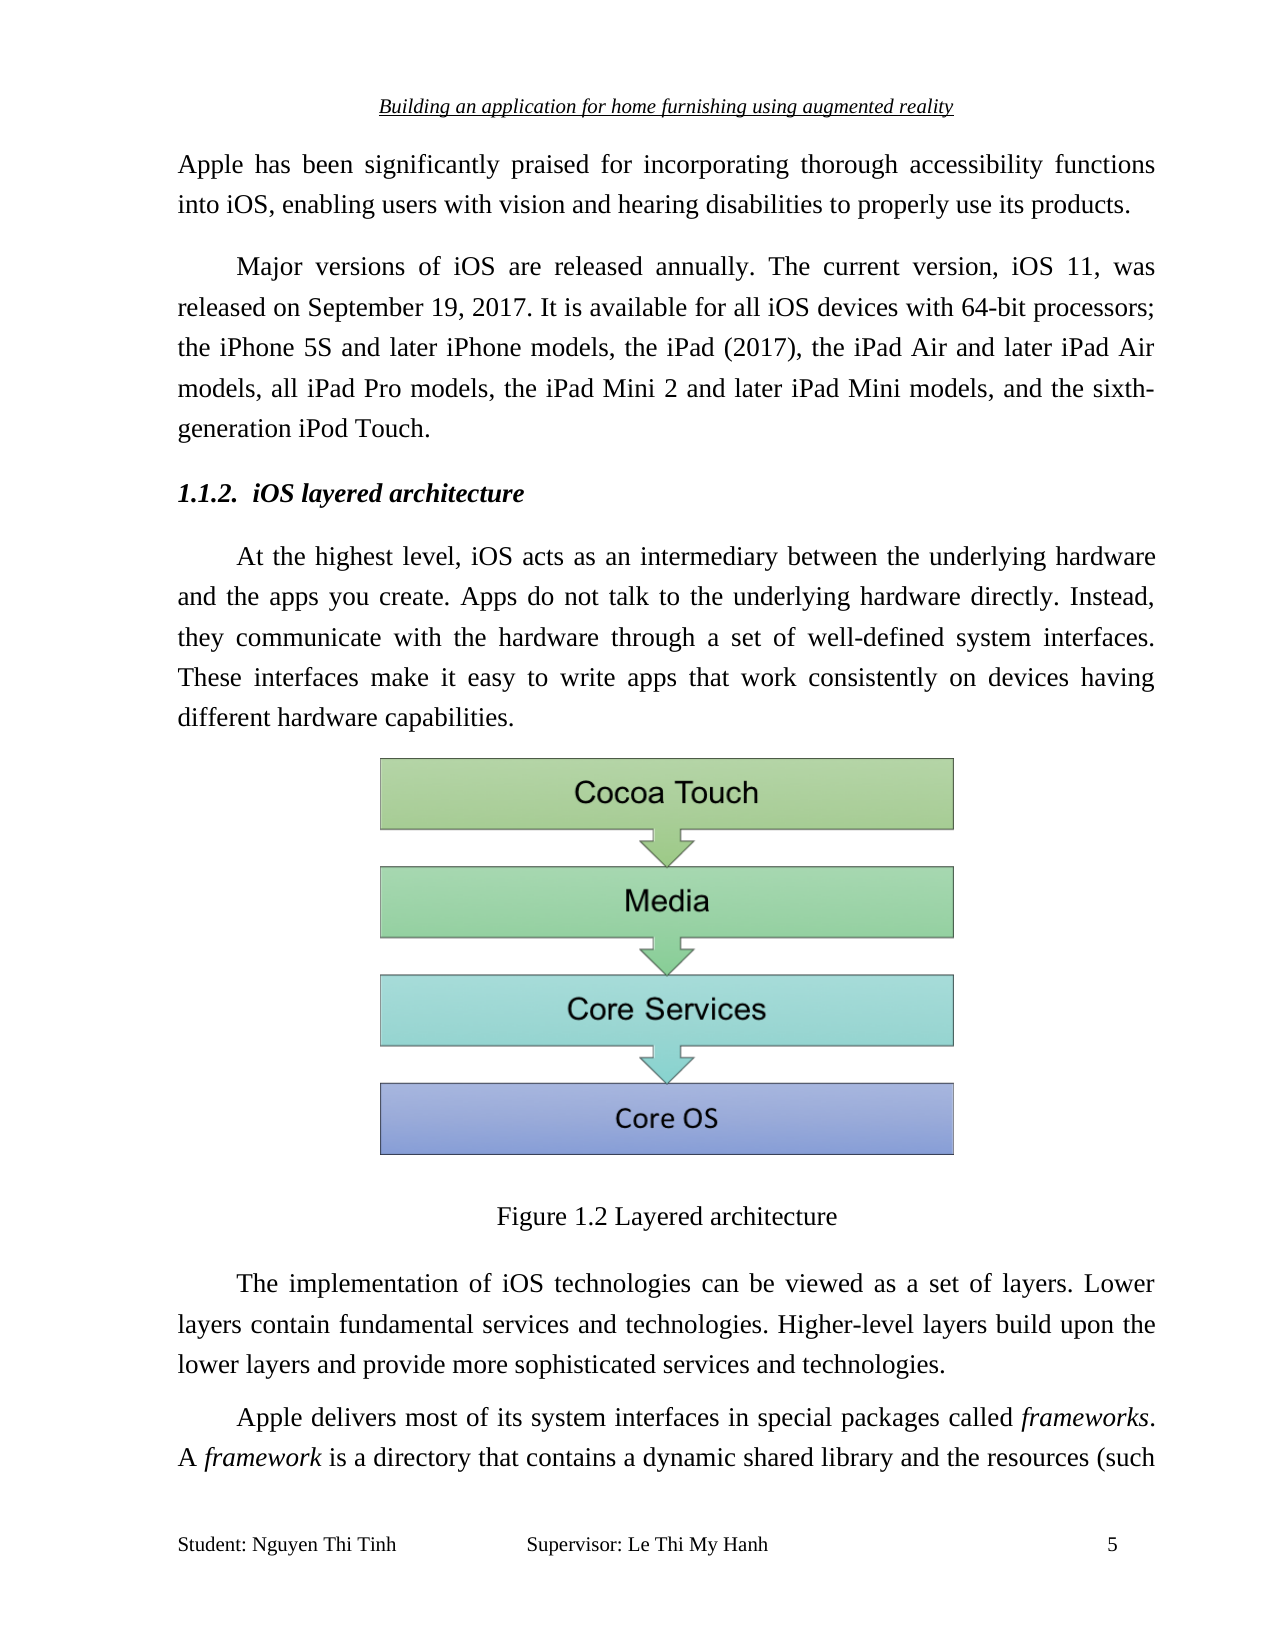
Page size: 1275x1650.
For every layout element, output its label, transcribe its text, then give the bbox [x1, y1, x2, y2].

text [177, 148, 1156, 219]
text Major versions of iOS are released annually. The current version, iOS 11, was released on September 19, 2017. It is available for all iOS devices with 64-bit processors; the iPhone 5S and later iPhone models, the iPad (2017), the iPad Air and later iPad Air models, all iPad Pro models, the iPad Mini 2 and later iPad Mini models, and the sixth-generation iPod Touch. [177, 250, 1156, 443]
list iOS layered architecture [177, 477, 1157, 509]
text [177, 1401, 1156, 1473]
text At the highest level, iOS acts as an intermediary between the underlying hardware and the apps you create. Apps do not talk to the underlying hardware directly. Instead, they communicate with the hardware through a set of well-defined system interfaces. These interfaces make it easy to write apps that work consistently on devices having different hardware capabilities. [177, 540, 1156, 733]
text The implementation of iOS technologies can be viewed as a set of layers. Lower layers contain fundamental services and technologies. Higher-level layers build upon the lower layers and provide more sophisticated services and technologies. [177, 1267, 1156, 1379]
picture [378, 756, 956, 1157]
